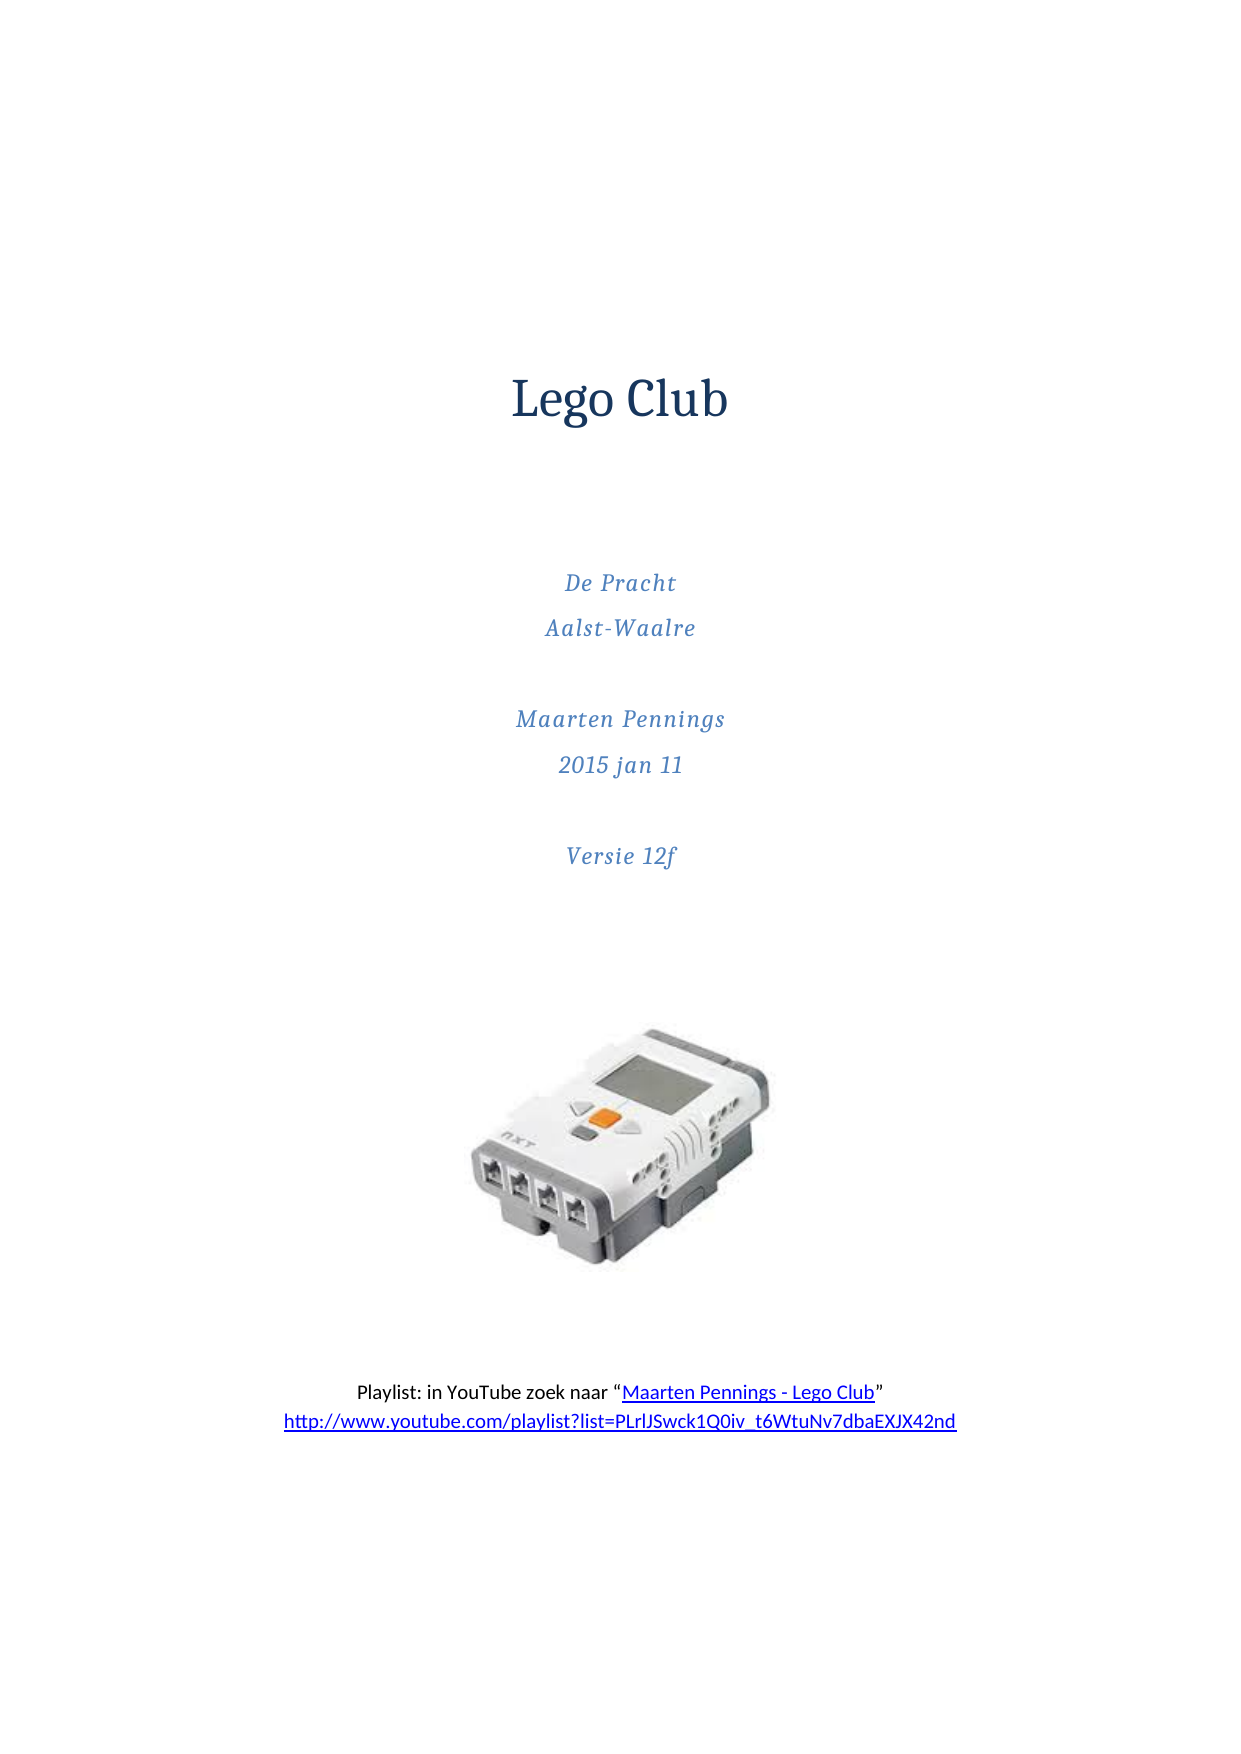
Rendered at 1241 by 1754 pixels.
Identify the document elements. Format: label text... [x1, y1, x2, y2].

picture [464, 1022, 777, 1272]
text Playlist: in YouTube zoek naar “Maarten Pennings - Lego Club” http://www.youtube.com/playlist?list=PLrlJSwck1Q0iv_t6WtuNv7dbaEXJX42nd [112, 1379, 1128, 1434]
subtitle 2015 jan 11 [112, 751, 1128, 779]
subtitle Maarten Pennings [112, 705, 1128, 734]
subtitle De Pracht [112, 569, 1128, 597]
subtitle Aalst-Waalre [112, 614, 1128, 643]
title Lego Club [112, 367, 1128, 430]
